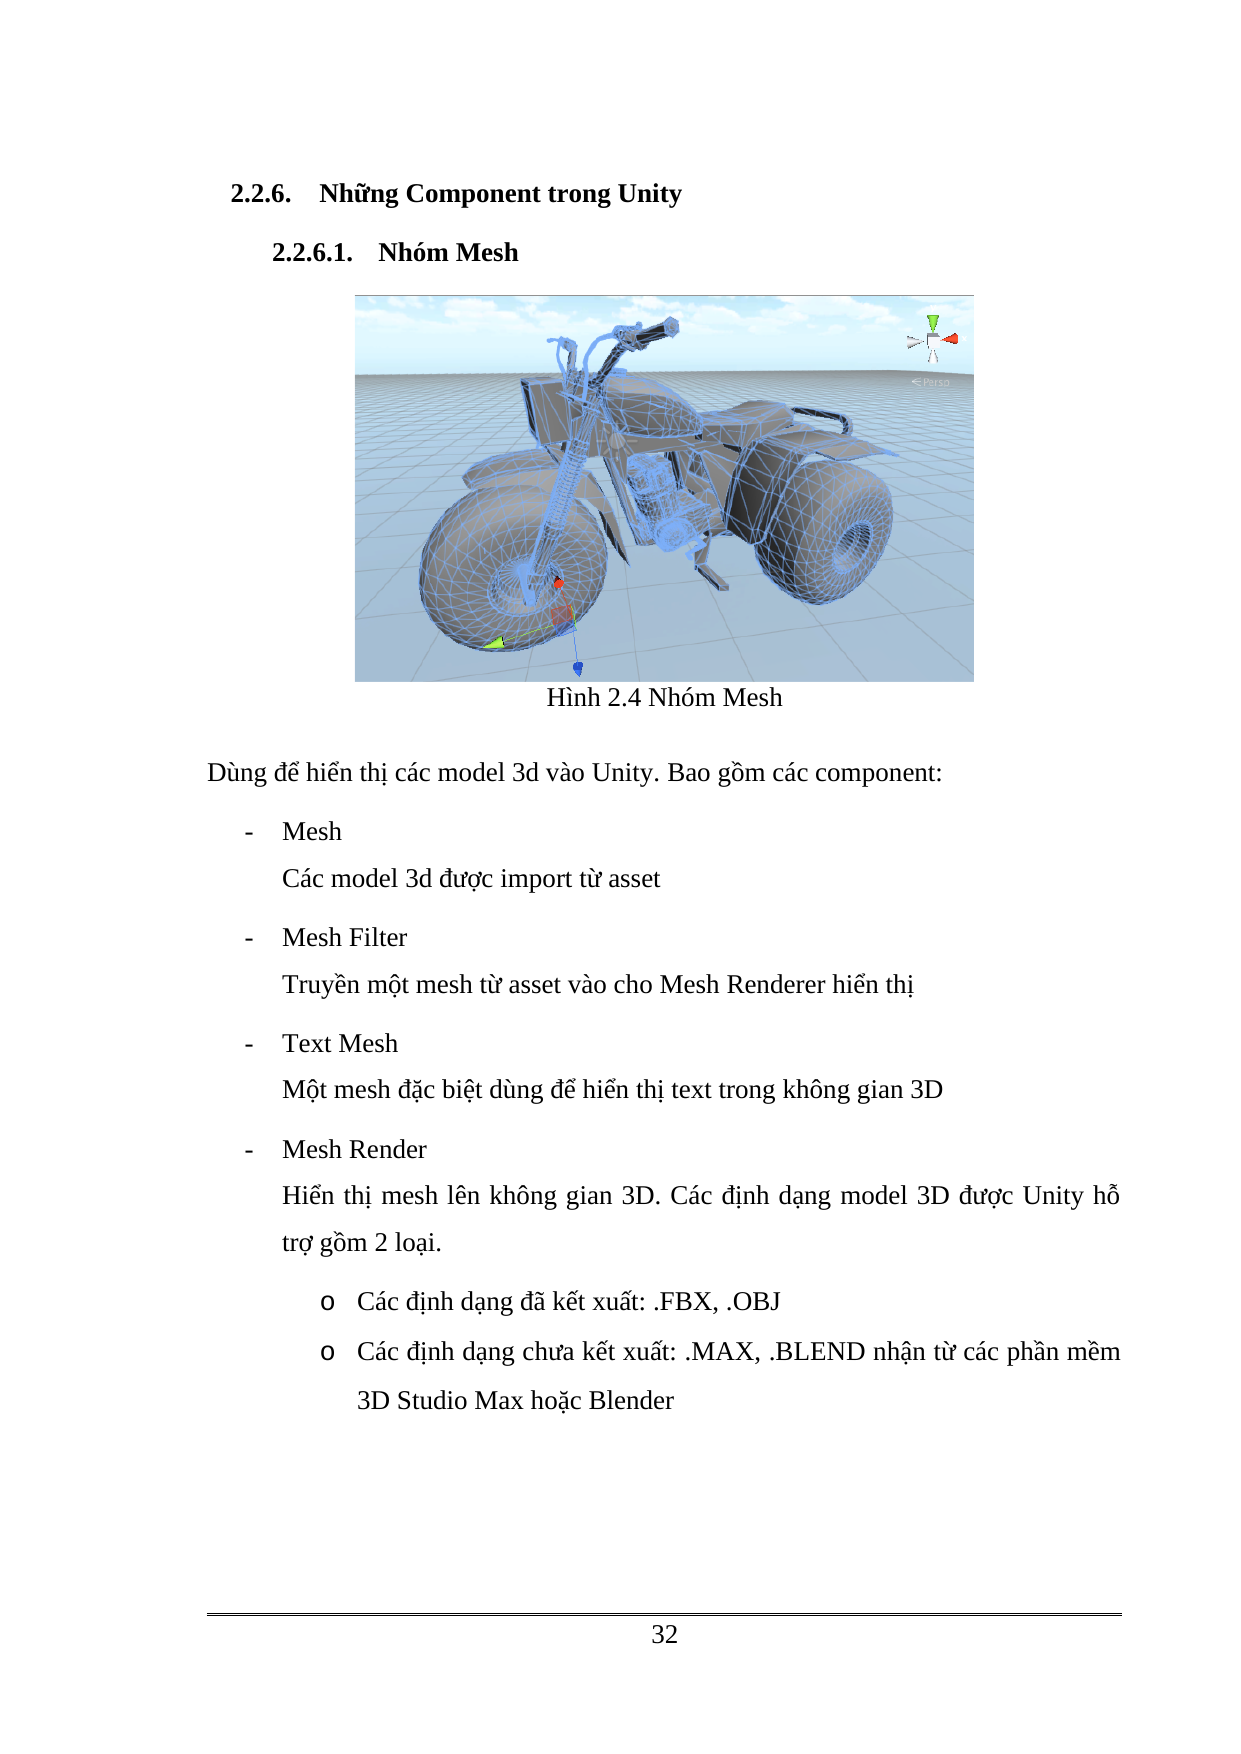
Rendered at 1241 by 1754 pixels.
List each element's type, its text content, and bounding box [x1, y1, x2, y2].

list Các model 3d được import từ asset [282, 862, 1122, 893]
subtitle Nhóm Mesh [272, 236, 1122, 267]
picture [354, 295, 974, 682]
text Dùng để hiển thị các model 3d vào Unity. Bao gồm các component: [207, 756, 1122, 787]
list Text Mesh [244, 1027, 1122, 1058]
list Một mesh đặc biệt dùng để hiển thị text trong không gian 3D [282, 1074, 1122, 1105]
list Mesh Render [244, 1133, 1122, 1164]
list Hiển thị mesh lên không gian 3D. Các định dạng model 3D được Unity hỗ trợ gồm 2 loại. [282, 1179, 1122, 1257]
list Các định dạng chưa kết xuất: .MAX, .BLEND nhận từ các phần mềm 3D Studio Max hoặc Blender [319, 1335, 1122, 1416]
list Truyền một mesh từ asset vào cho Mesh Renderer hiển thị [282, 968, 1122, 999]
list Mesh [244, 815, 1122, 846]
list Các định dạng đã kết xuất: .FBX, .OBJ [319, 1285, 1122, 1319]
list Mesh Filter [244, 921, 1122, 952]
subtitle Những Component trong Unity [230, 177, 1122, 208]
